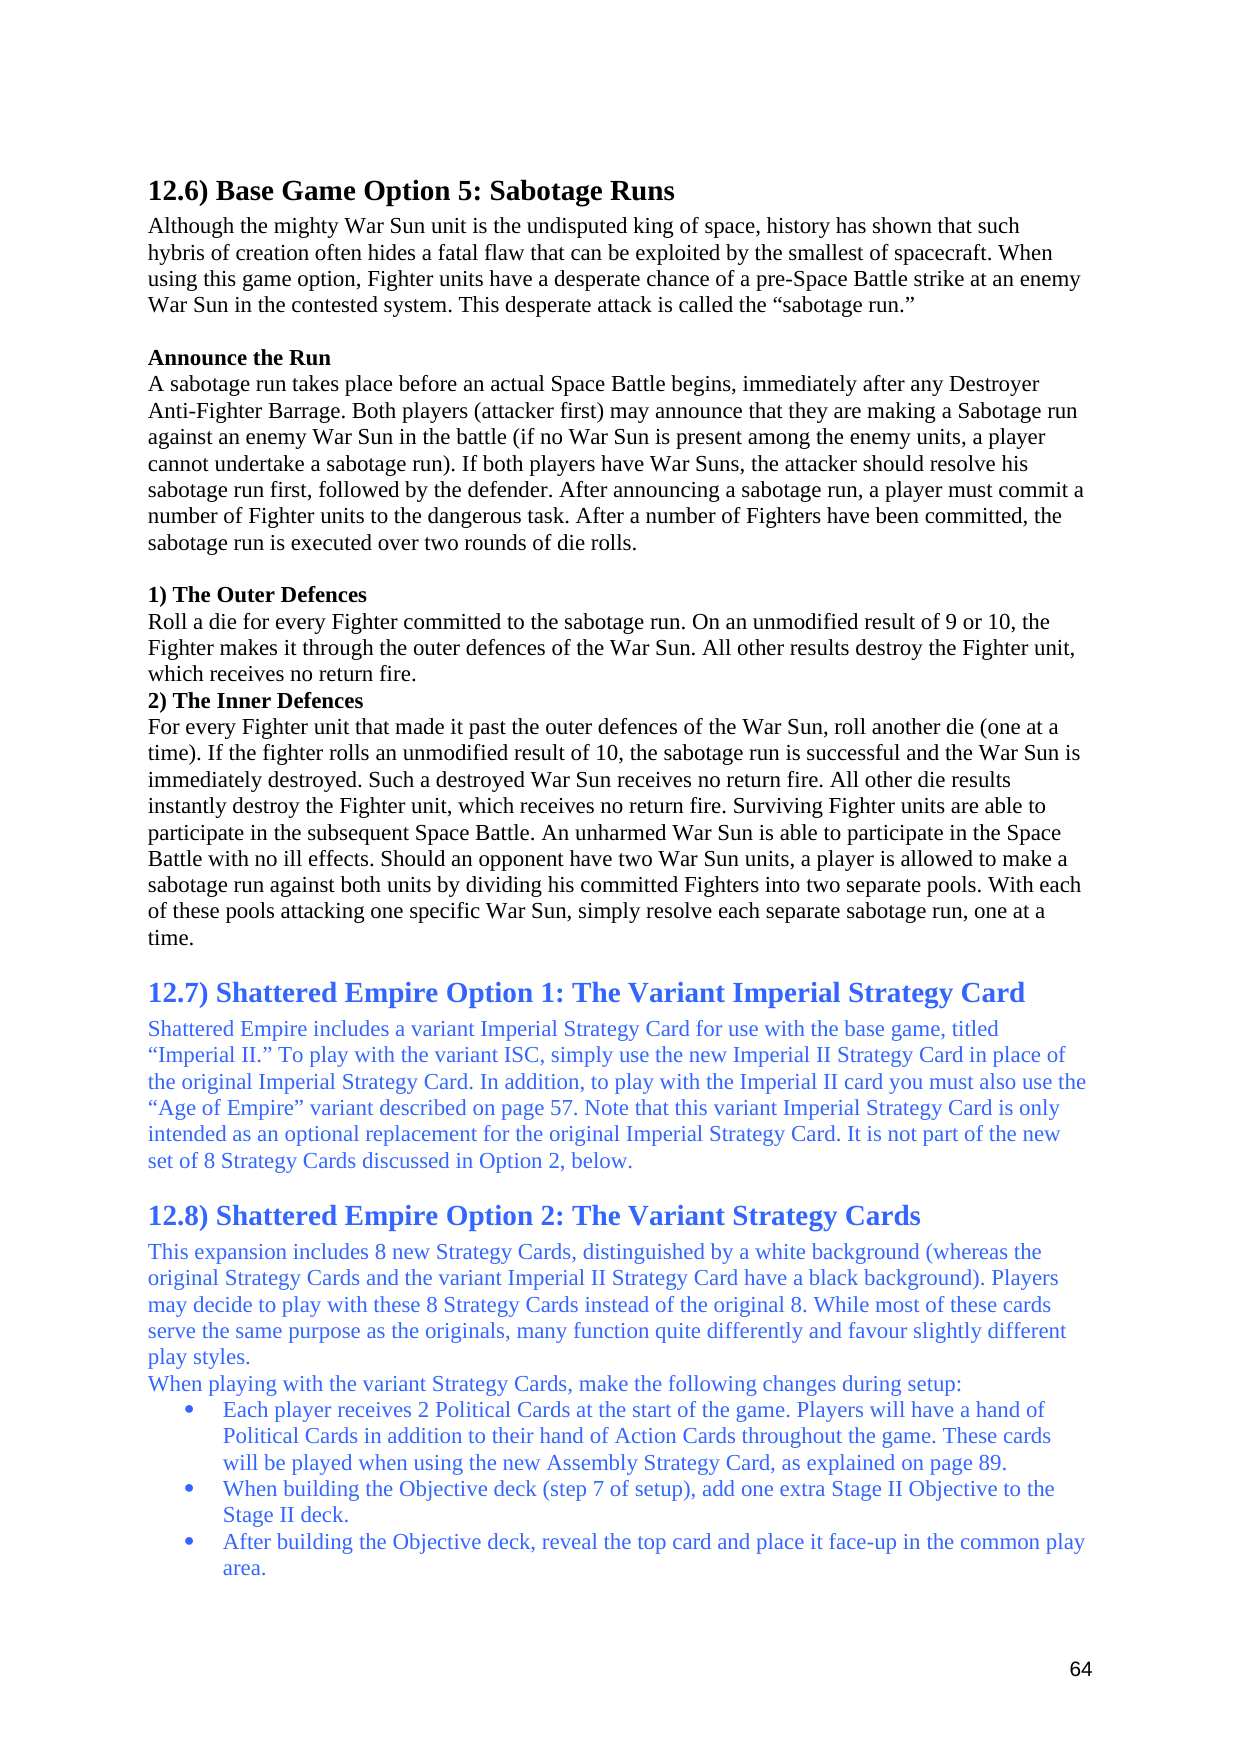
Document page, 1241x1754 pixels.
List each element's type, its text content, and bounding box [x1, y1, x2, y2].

text Fighter makes it through the outer defences of the War Sun. All other results destroy the Fighter unit, [148, 634, 1093, 660]
text A sabotage run takes place before an actual Space Battle begins, immediately after any Destroyer Anti-Fighter Barrage. Both players (attacker first) may announce that they are making a Sabotage run against an enemy War Sun in the battle (if no War Sun is present among the enemy units, a player cannot undertake a sabotage run). If both players have War Suns, the attacker should resolve his sabotage run first, followed by the defender. After announcing a sabotage run, a player must commit a number of Fighter units to the dangerous task. After a number of Fighters have been committed, the sabotage run is executed over two rounds of die rolls. [148, 371, 1093, 555]
list After building the Objective deck, reveal the top card and place it face-up in the common play area. [185, 1528, 1093, 1581]
text which receives no return fire. [148, 660, 1093, 687]
text This expansion includes 8 new Strategy Cards, distinguished by a white background (whereas the original Strategy Cards and the variant Imperial II Strategy Card have a black background). Players may decide to play with these 8 Strategy Cards instead of the original 8. While most of these cards serve the same purpose as the originals, many function quite differently and favour slightly different play styles. [148, 1238, 1093, 1370]
subtitle 12.6) Base Game Option 5: Sabotage Runs [148, 173, 1093, 206]
text time). If the fighter rolls an unmodified result of 10, the sabotage run is successful and the War Sun is immediately destroyed. Such a destroyed War Sun receives no return fire. All other die results instantly destroy the Fighter unit, which receives no return fire. Surviving Fighter units are able to participate in the subsequent Space Battle. An unharmed War Sun is able to participate in the Space Battle with no ill effects. Should an opponent have two War Sun units, a player is allowed to make a sabotage run against both units by dividing his committed Fighters into two separate pools. With each of these pools attacking one specific War Sun, simply resolve each separate sabotage run, one at a time. [148, 739, 1093, 950]
subtitle 12.7) Shattered Empire Option 1: The Variant Imperial Strategy Card [148, 975, 1093, 1009]
text Although the mighty War Sun unit is the undisputed king of space, history has shown that such [148, 212, 1093, 239]
text Shattered Empire includes a variant Imperial Strategy Card for use with the base game, titled “Imperial II.” To play with the variant ISC, simply use the new Imperial II Strategy Card in place of the original Imperial Strategy Card. In addition, to play with the Imperial II card you must also use the “Age of Empire” variant described on page 57. Note that this variant Imperial Strategy Card is only intended as an optional replacement for the original Imperial Strategy Card. It is not part of the new set of 8 Strategy Cards discussed in Option 2, below. [148, 1015, 1093, 1173]
text For every Fighter unit that made it past the outer defences of the War Sun, roll another die (one at a [148, 713, 1093, 739]
text When playing with the variant Strategy Cards, make the following changes during setup: [148, 1370, 1093, 1396]
text Roll a die for every Fighter committed to the sabotage run. On an unmodified result of 9 or 10, the [148, 608, 1093, 634]
list When building the Objective deck (step 7 of setup), add one extra Stage II Objective to the Stage II deck. [185, 1475, 1093, 1528]
text Announce the Run [148, 344, 1093, 371]
text hybris of creation often hides a fatal flaw that can be exploited by the smallest of spacecraft. When using this game option, Fighter units have a desperate chance of a pre-Space strike at an enemy War Sun in the contested system. This desperate attack is called the “sabotage run.” [148, 239, 1093, 318]
list Each player receives 2 Political Cards at the start of the game. Players will have a hand of Political Cards in addition to their hand of Action Cards throughout the game. These cards will be played when using the new Assembly Strategy Card, as explained on page 89. [185, 1396, 1093, 1475]
text 2) The Inner Defences [148, 687, 1093, 713]
subtitle 12.8) Shattered Empire Option 2: The Variant Strategy Cards [148, 1198, 1093, 1232]
text 1) The Outer Defences [148, 581, 1093, 608]
